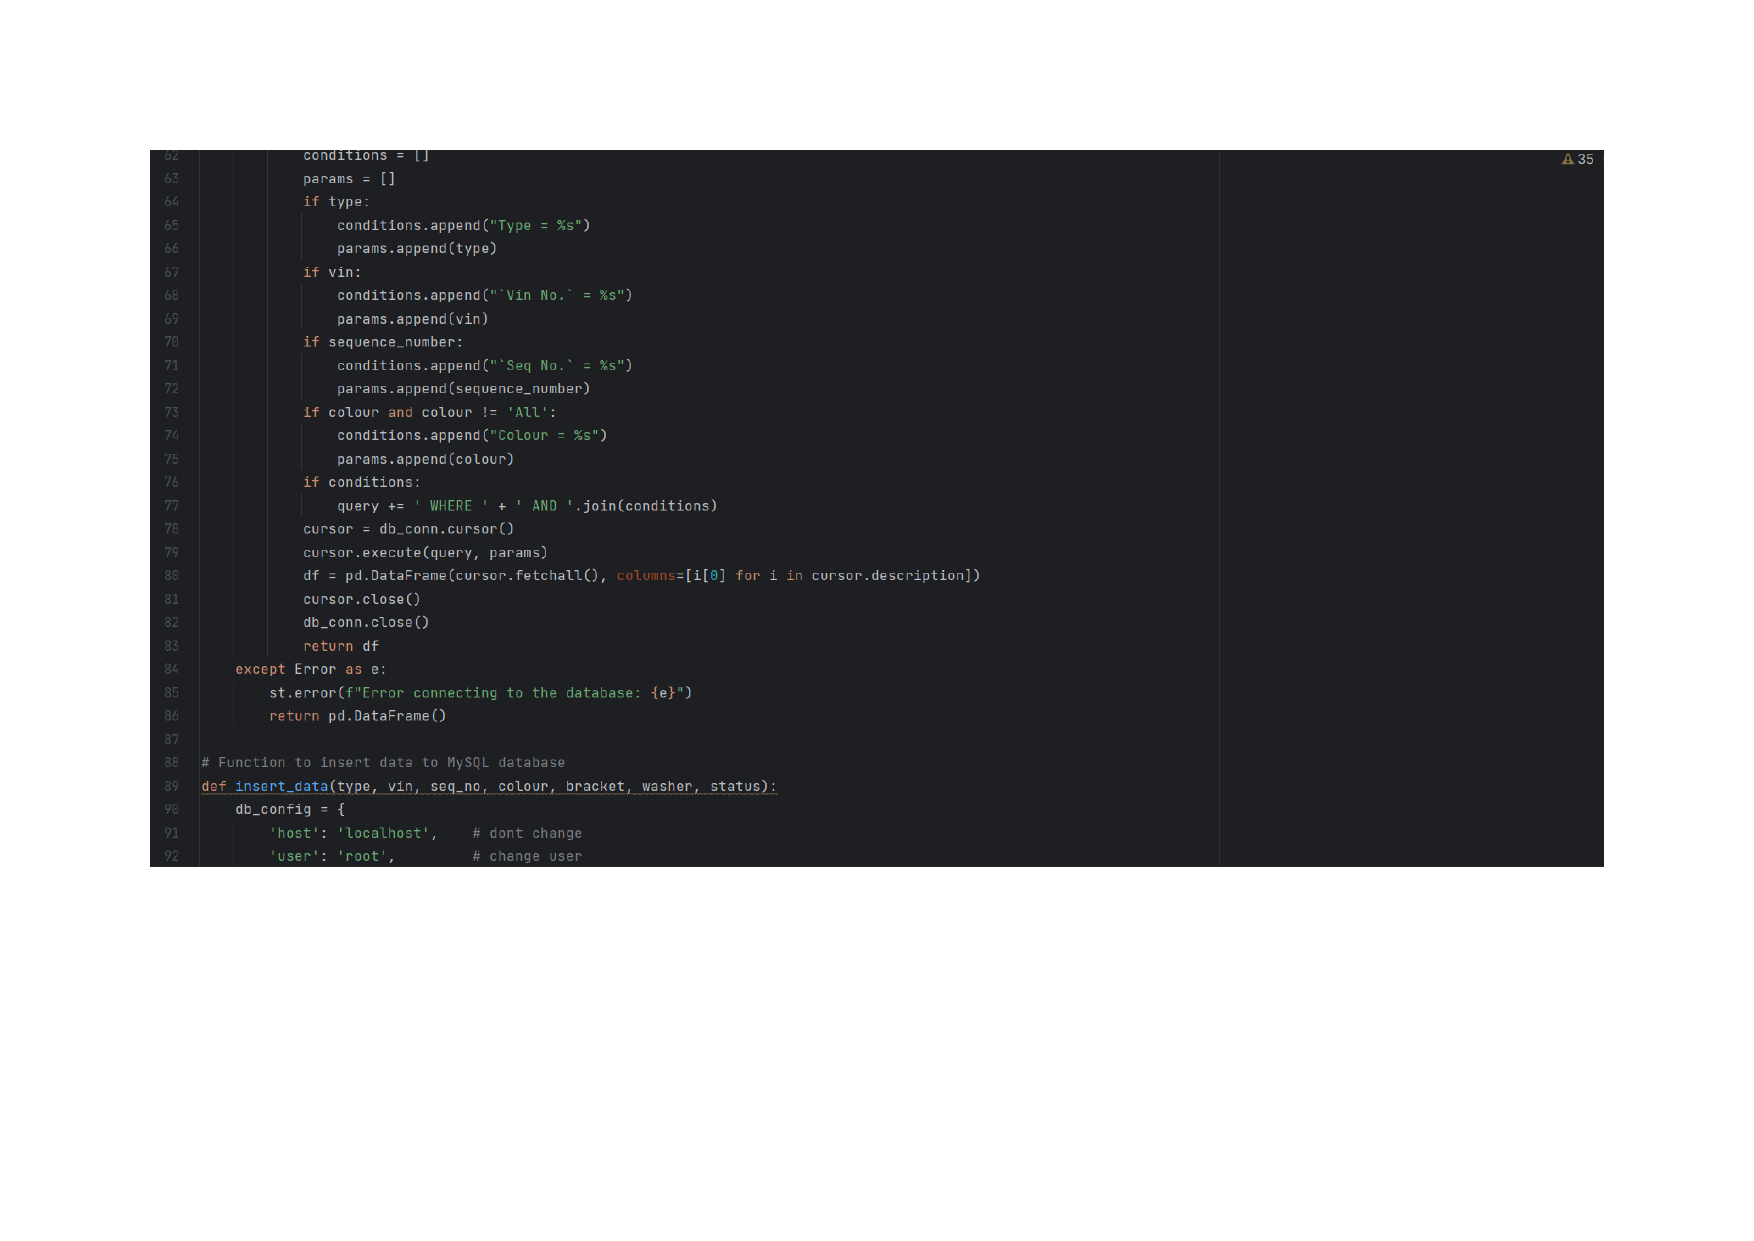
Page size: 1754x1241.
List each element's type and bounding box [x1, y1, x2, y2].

picture [150, 150, 1604, 867]
